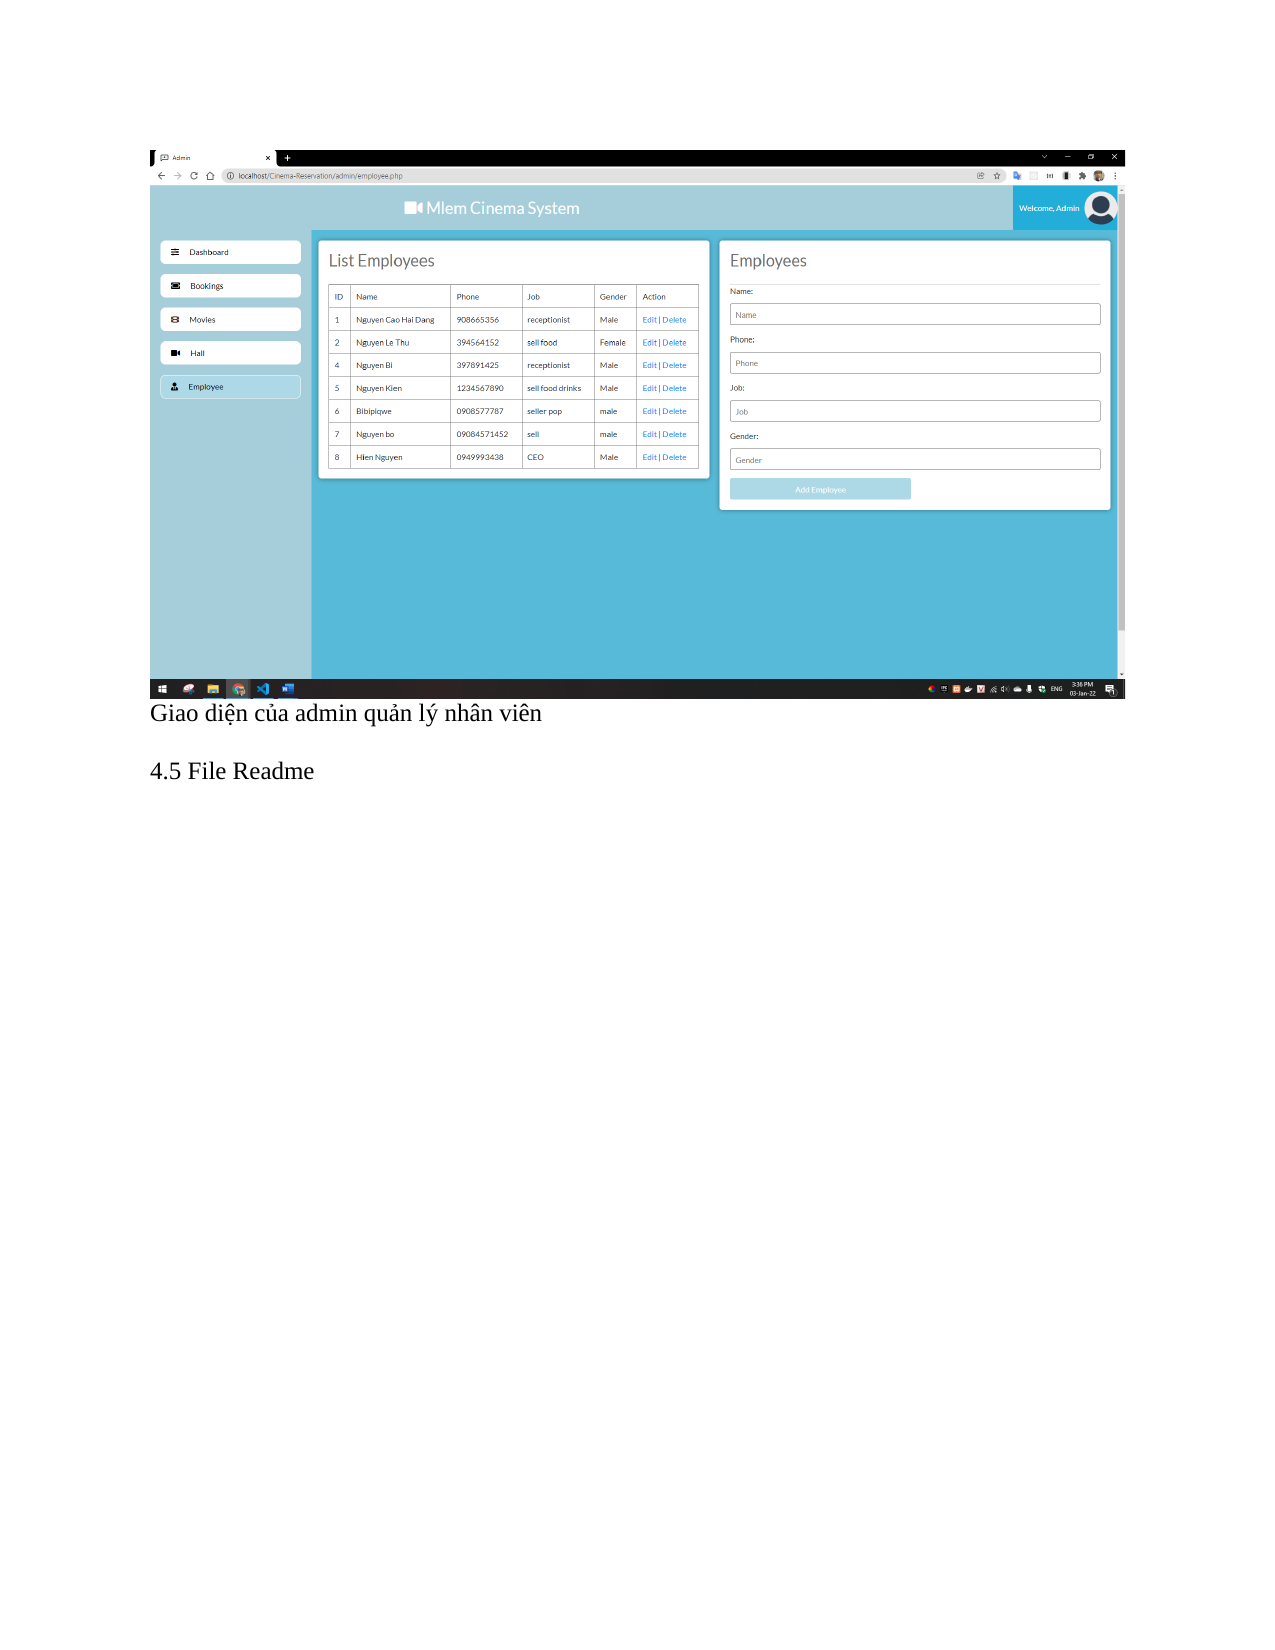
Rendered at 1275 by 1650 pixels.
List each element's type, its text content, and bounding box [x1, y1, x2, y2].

text Giao diện của admin quản lý nhân viên [150, 699, 1125, 727]
text 4.5 File Readme [150, 756, 1125, 785]
picture [150, 150, 1125, 699]
